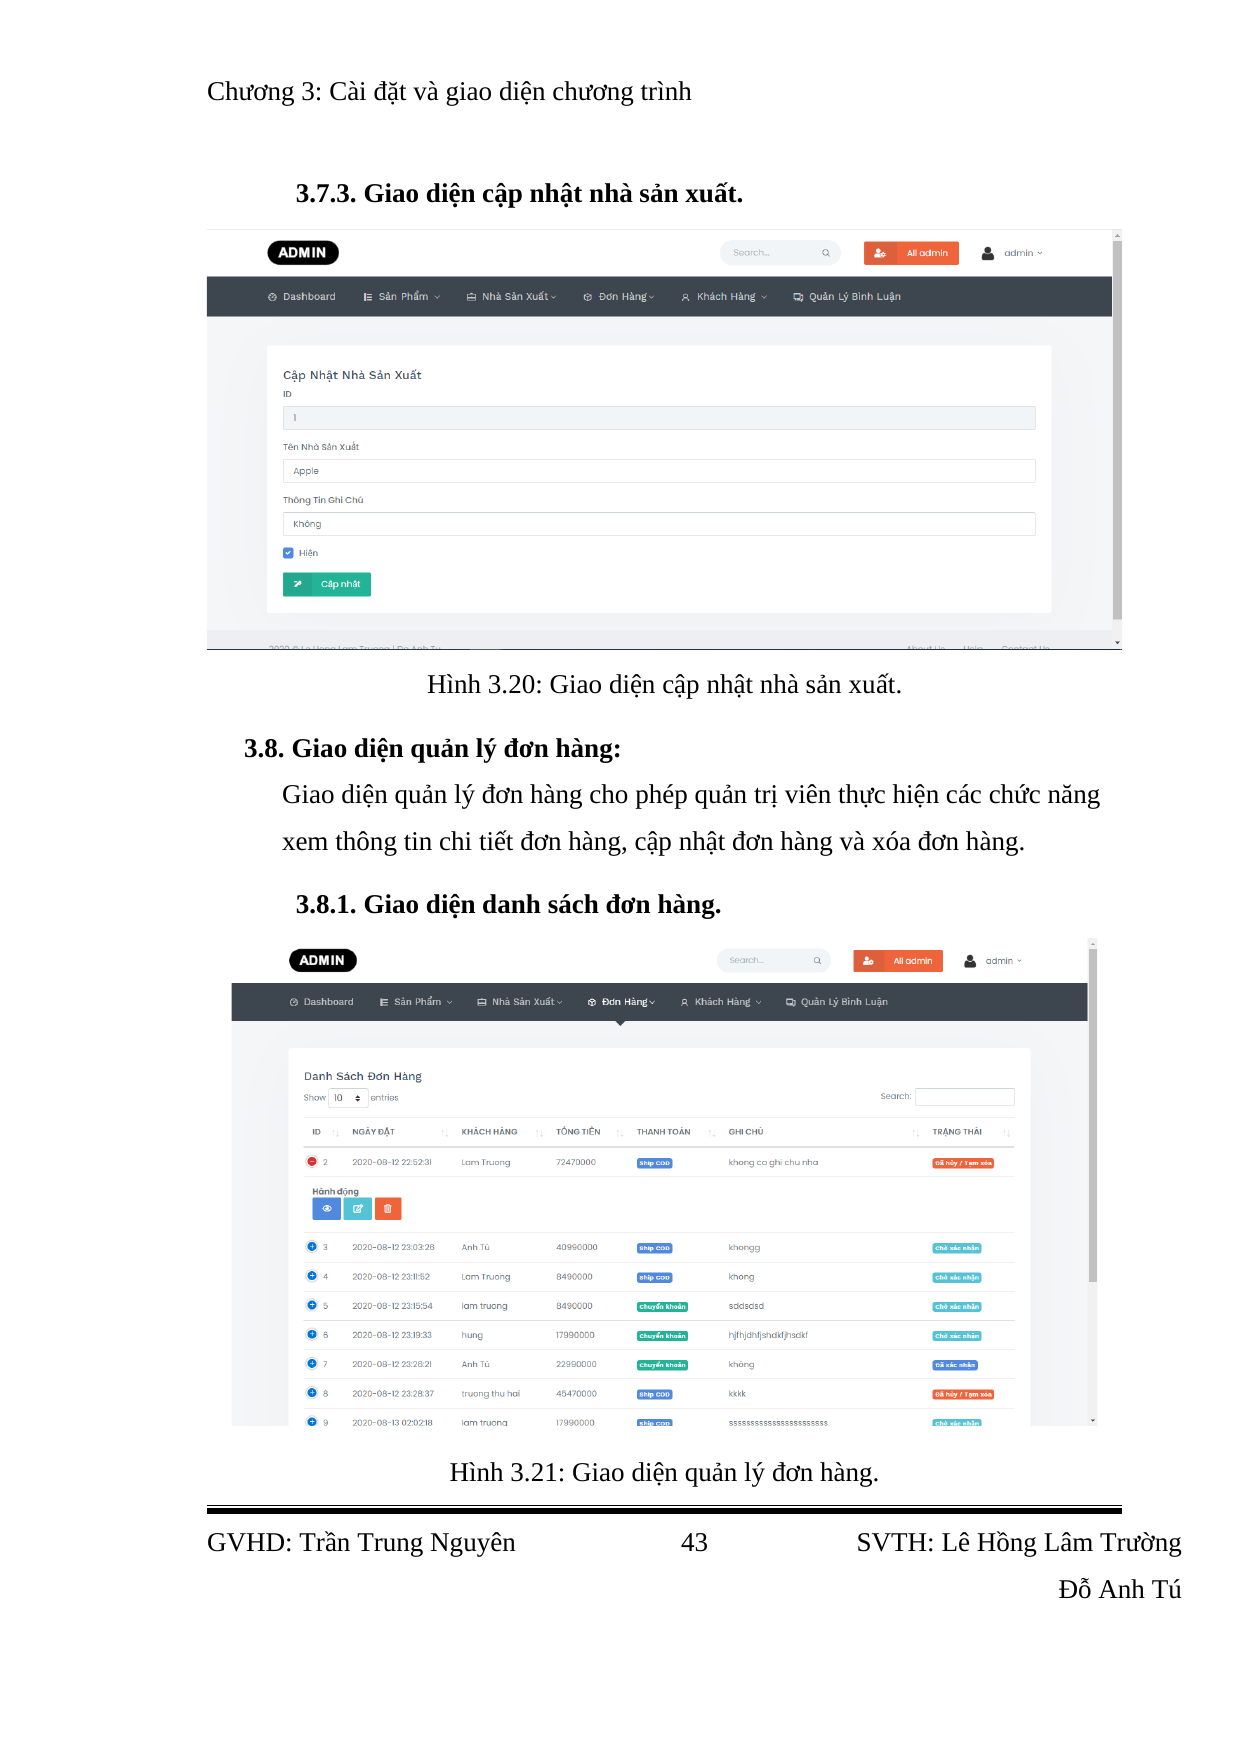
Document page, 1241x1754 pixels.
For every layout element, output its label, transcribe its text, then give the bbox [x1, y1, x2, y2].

subtitle Giao diện quản lý đơn hàng: [244, 732, 1122, 763]
subtitle Giao diện cập nhật nhà sản xuất. [296, 177, 1122, 208]
subtitle Giao diện danh sách đơn hàng. [296, 888, 1122, 919]
picture [231, 938, 1098, 1426]
text Hình 3.21: Giao diện quản lý đơn hàng. [207, 1456, 1122, 1487]
picture [206, 227, 1123, 650]
text Hình 3.20: Giao diện cập nhật nhà sản xuất. [207, 668, 1122, 699]
text Giao diện quản lý đơn hàng cho phép quản trị viên thực hiện các chức năng xem thông tin chi tiết đơn hàng, cập nhật đơn hàng và xóa đơn hàng. [282, 778, 1122, 856]
